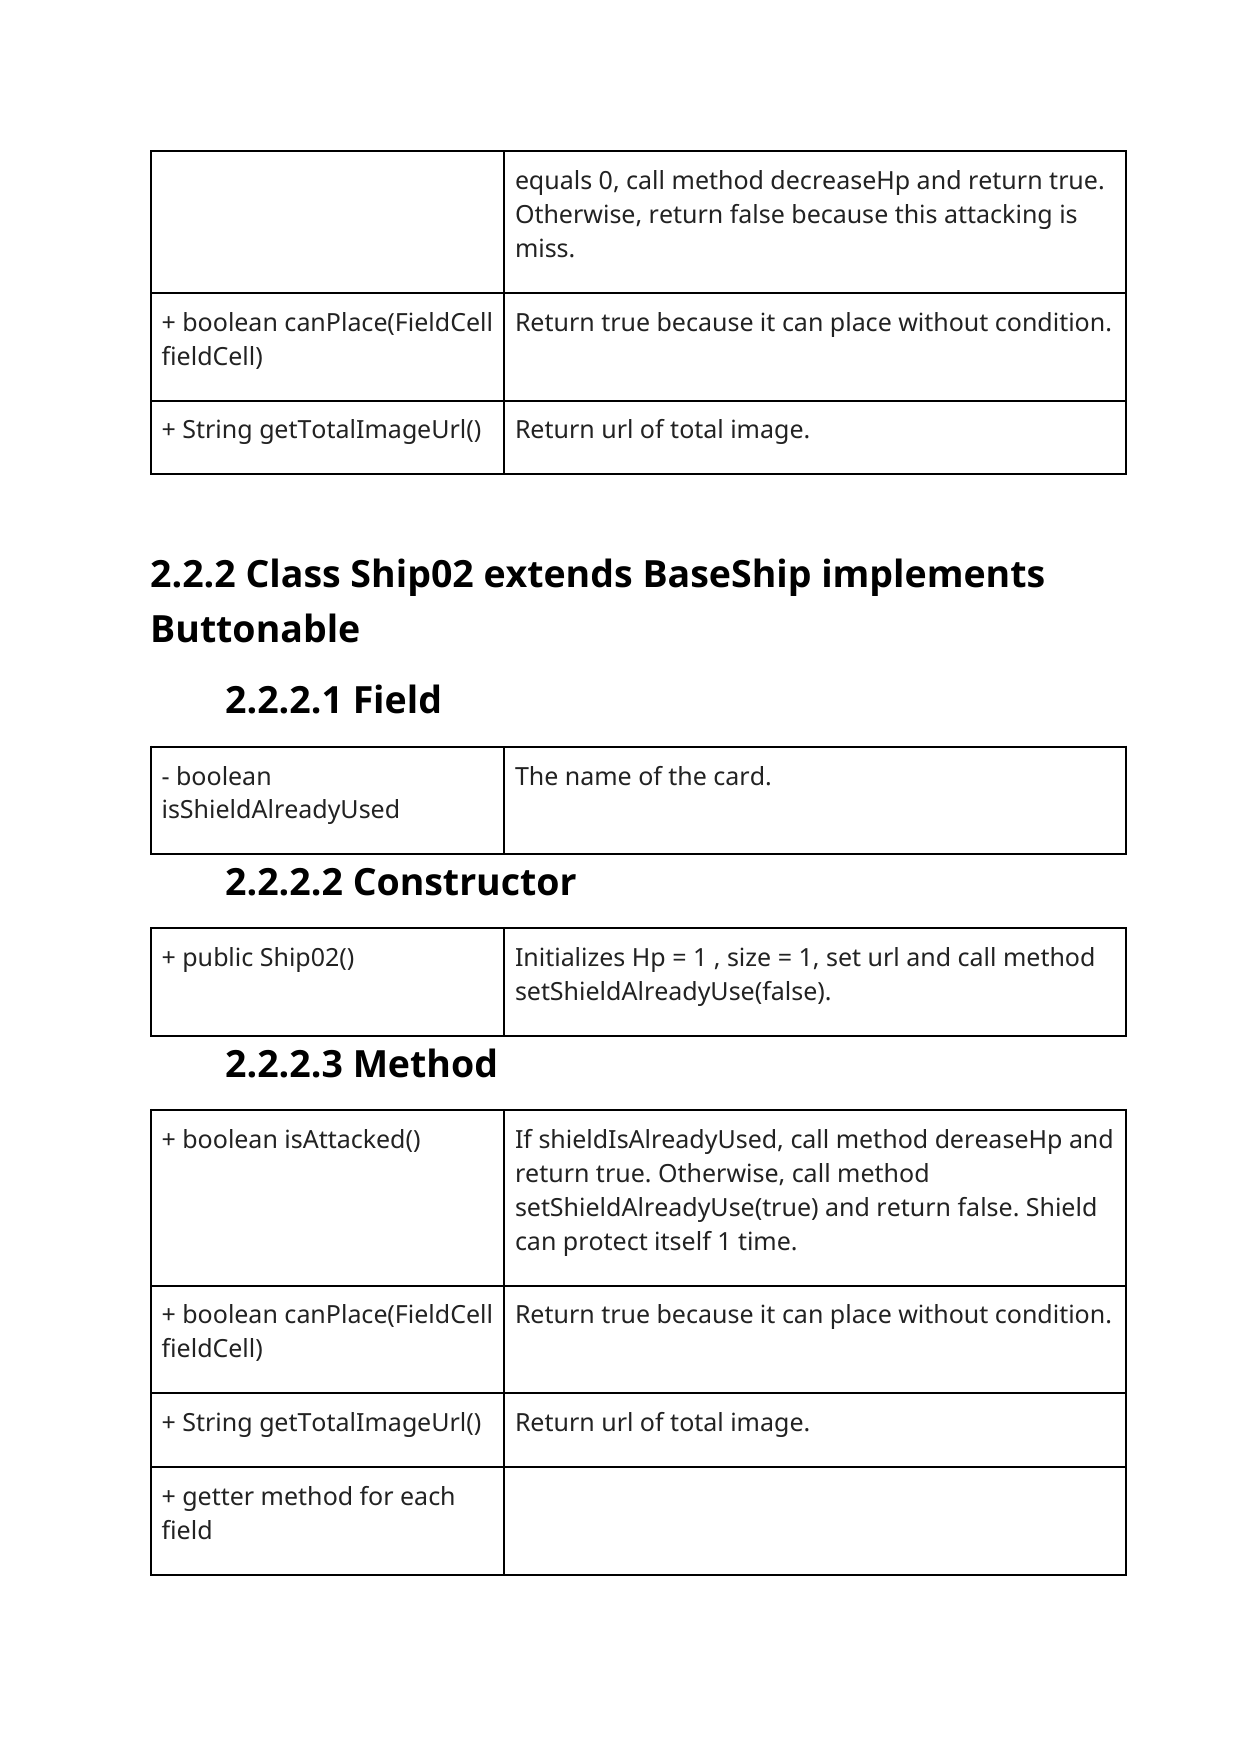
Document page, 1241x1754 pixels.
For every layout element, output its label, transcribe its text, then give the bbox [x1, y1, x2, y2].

table_cell [505, 1468, 1125, 1574]
text 2.2.2 Class Ship02 extends BaseShip implements Buttonable [150, 547, 1090, 653]
text 2.2.2.3 Method [150, 1037, 1090, 1088]
table_header The name of the card. [505, 748, 1125, 853]
table_cell + String getTotalImageUrl() [152, 1394, 503, 1466]
table_cell + boolean canPlace(FieldCell fieldCell) [152, 1287, 503, 1392]
table_cell Return url of total image. [505, 402, 1125, 473]
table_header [505, 152, 1125, 292]
table_cell + getter method for each field [152, 1468, 503, 1574]
table_header If shieldIsAlreadyUsed, call method dereaseHp and return true. Otherwise, call method setShieldAlreadyUse(true) and return false. Shield can protect itself 1 time. [505, 1111, 1125, 1284]
table_header + boolean isAttacked() [152, 1111, 503, 1284]
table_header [152, 152, 503, 292]
table_header + public Ship02() [152, 929, 503, 1035]
table_cell Return true because it can place without condition. [505, 294, 1125, 399]
table_header Initializes Hp = 1 , size = 1, set url and call method setShieldAlreadyUse(false). [505, 929, 1125, 1035]
text 2.2.2.1 Field [150, 674, 1090, 725]
text 2.2.2.2 Constructor [150, 855, 1090, 906]
table_cell Return url of total image. [505, 1394, 1125, 1466]
table_header - boolean isShieldAlreadyUsed [152, 748, 503, 853]
table_cell Return true because it can place without condition. [505, 1287, 1125, 1392]
table_cell + String getTotalImageUrl() [152, 402, 503, 473]
table_cell + boolean canPlace(FieldCell fieldCell) [152, 294, 503, 399]
